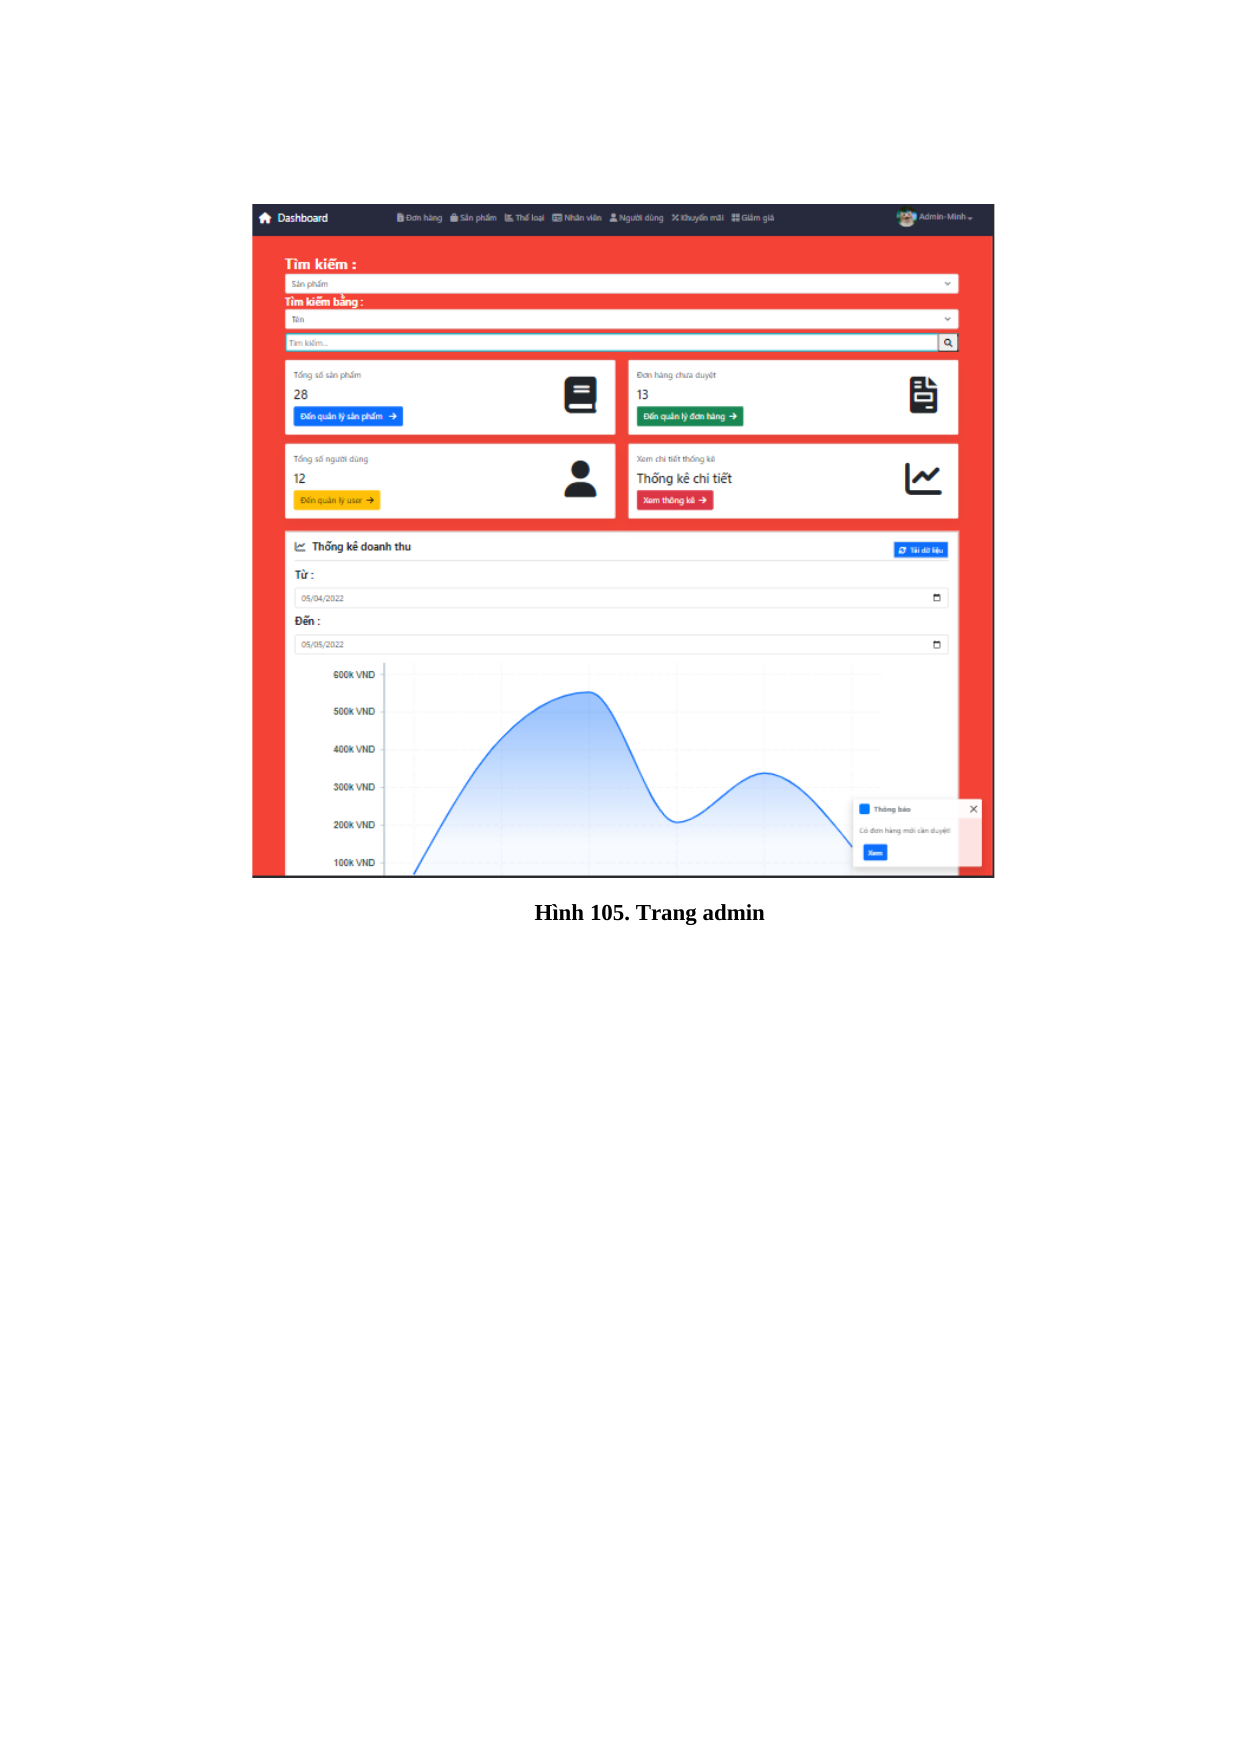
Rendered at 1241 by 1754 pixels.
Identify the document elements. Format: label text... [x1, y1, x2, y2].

text Hình 105. Trang admin [177, 899, 1122, 925]
picture [252, 204, 995, 878]
